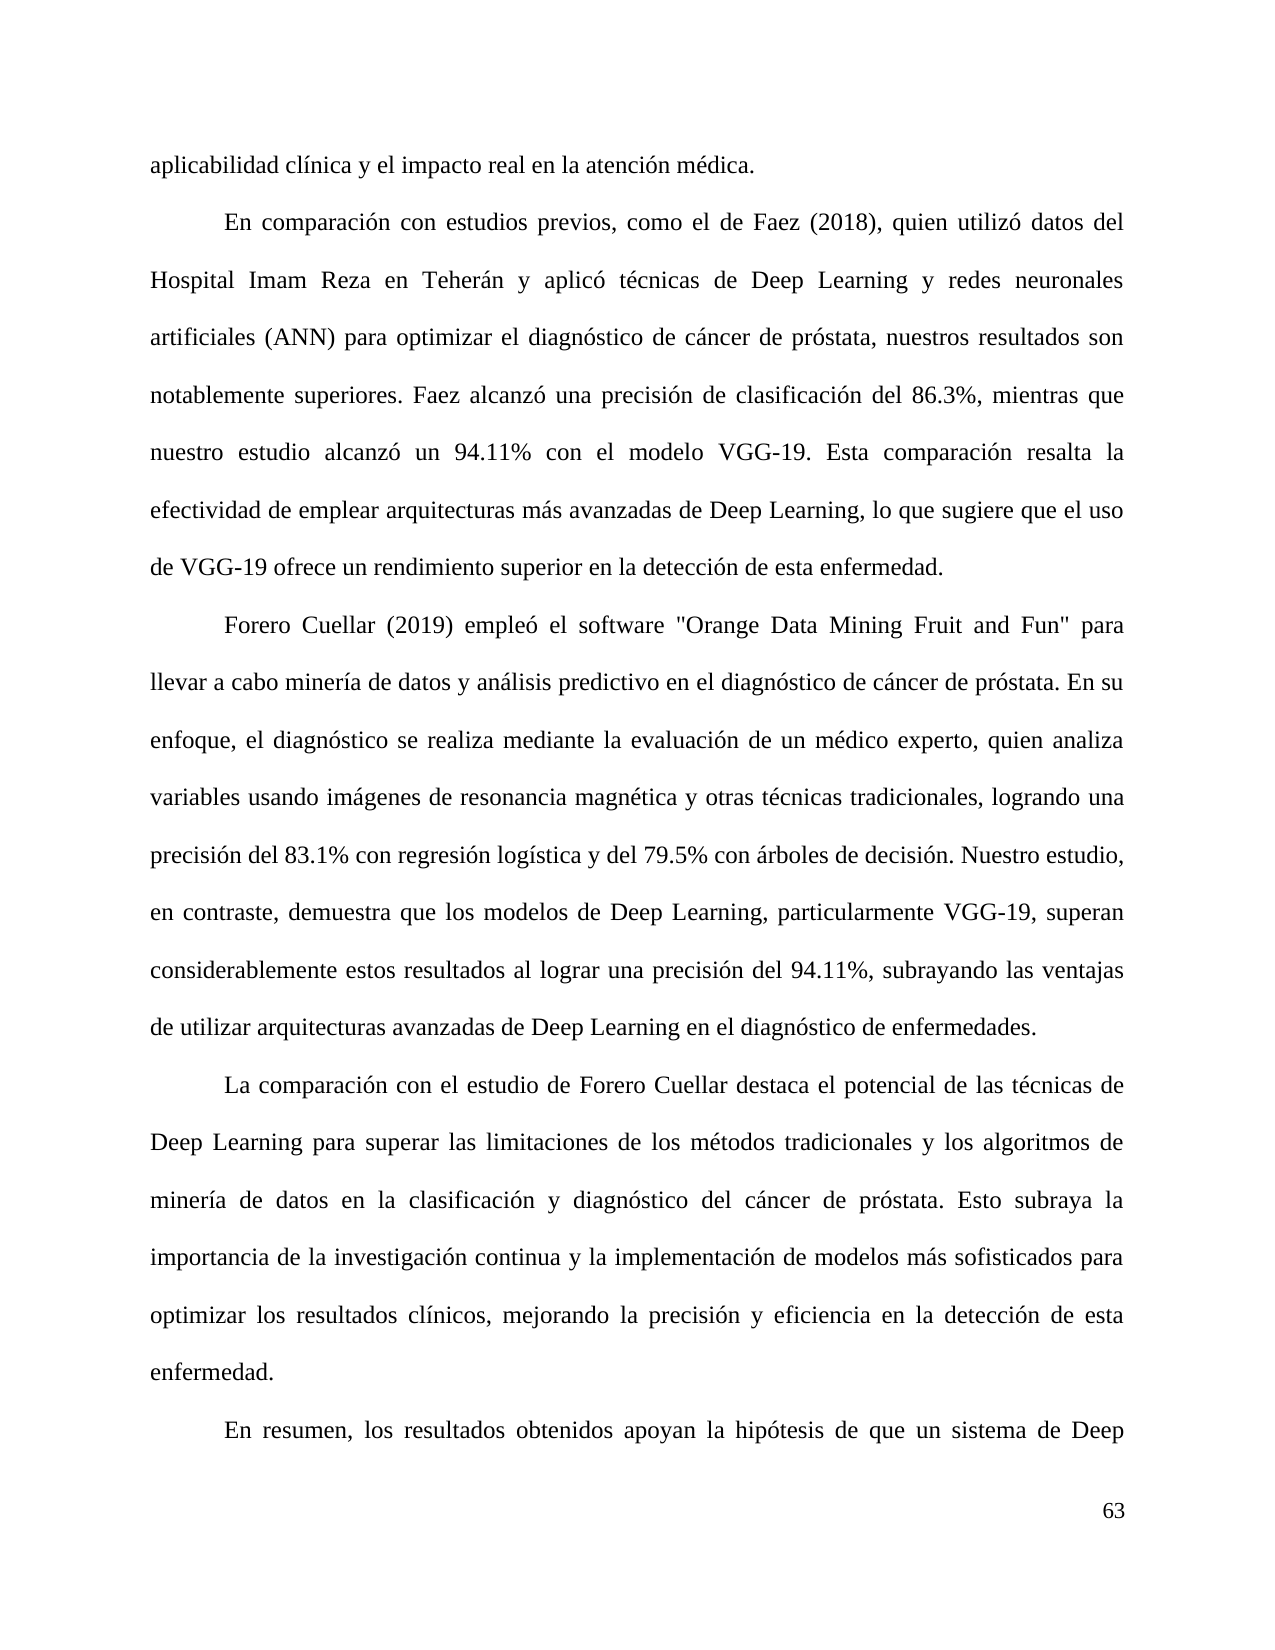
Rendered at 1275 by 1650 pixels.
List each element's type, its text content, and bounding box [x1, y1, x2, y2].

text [150, 1415, 1125, 1444]
text En comparación con estudios previos, como el de Faez (2018), quien utilizó datos del Hospital Imam Reza en Teherán y aplicó técnicas de Deep Learning y redes neuronales artificiales (ANN) para optimizar el diagnóstico de cáncer de próstata, nuestros resultados son notablemente superiores. Faez alcanzó una precisión de clasificación del 86.3%, mientras que nuestro estudio alcanzó un 94.11% con el modelo VGG-19. Esta comparación resalta la efectividad de emplear arquitecturas más avanzadas de Deep Learning, lo que sugiere que el uso de VGG-19 ofrece un rendimiento superior en la detección de esta enfermedad. [150, 207, 1125, 581]
text Forero Cuellar (2019) empleó el software "Orange Data Mining Fruit and Fun" para llevar a cabo minería de datos y análisis predictivo en el diagnóstico de cáncer de próstata. En su enfoque, el diagnóstico se realiza mediante la evaluación de un médico experto, quien analiza variables usando imágenes de resonancia magnética y otras técnicas tradicionales, logrando una precisión del 83.1% con regresión logística y del 79.5% con árboles de decisión. Nuestro estudio, en contraste, demuestra que los modelos de Deep Learning, particularmente VGG-19, superan considerablemente estos resultados al lograr una precisión del 94.11%, subrayando las ventajas de utilizar arquitecturas avanzadas de Deep Learning en el diagnóstico de enfermedades. [150, 610, 1125, 1041]
text La comparación con el estudio de Forero Cuellar destaca el potencial de las técnicas de Deep Learning para superar las limitaciones de los métodos tradicionales y los algoritmos de minería de datos en la clasificación y diagnóstico del cáncer de próstata. Esto subraya la importancia de la investigación continua y la implementación de modelos más sofisticados para optimizar los resultados clínicos, mejorando la precisión y eficiencia en la detección de esta enfermedad. [150, 1070, 1125, 1386]
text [150, 150, 1125, 179]
